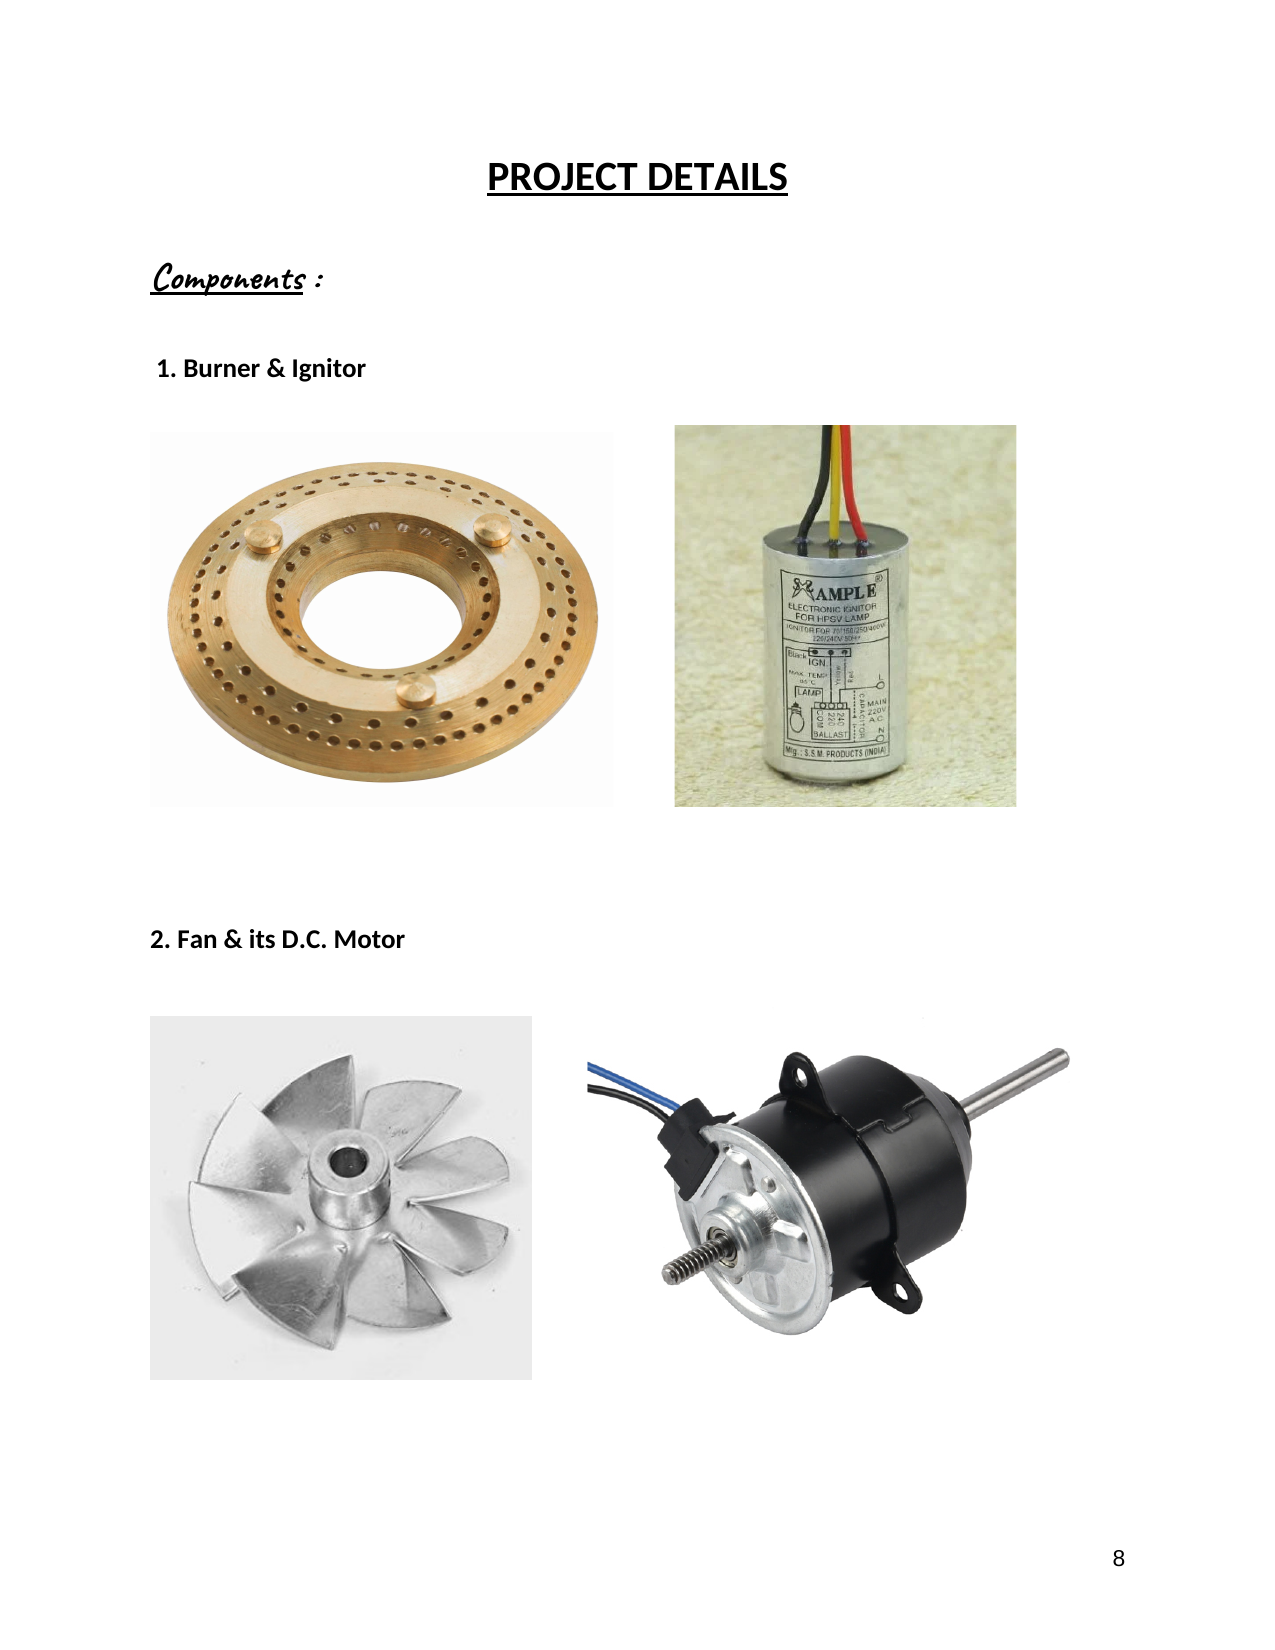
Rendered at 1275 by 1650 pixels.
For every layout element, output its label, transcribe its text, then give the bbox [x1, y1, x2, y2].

picture [150, 1016, 532, 1380]
picture [674, 425, 1017, 807]
text 1. Burner & Ignitor [150, 351, 1125, 384]
text Components : [150, 251, 1125, 301]
text PROJECT DETAILS [150, 150, 1125, 201]
picture [581, 997, 1083, 1380]
text 2. Fan & its D.C. Motor [150, 922, 1125, 956]
picture [150, 432, 614, 807]
